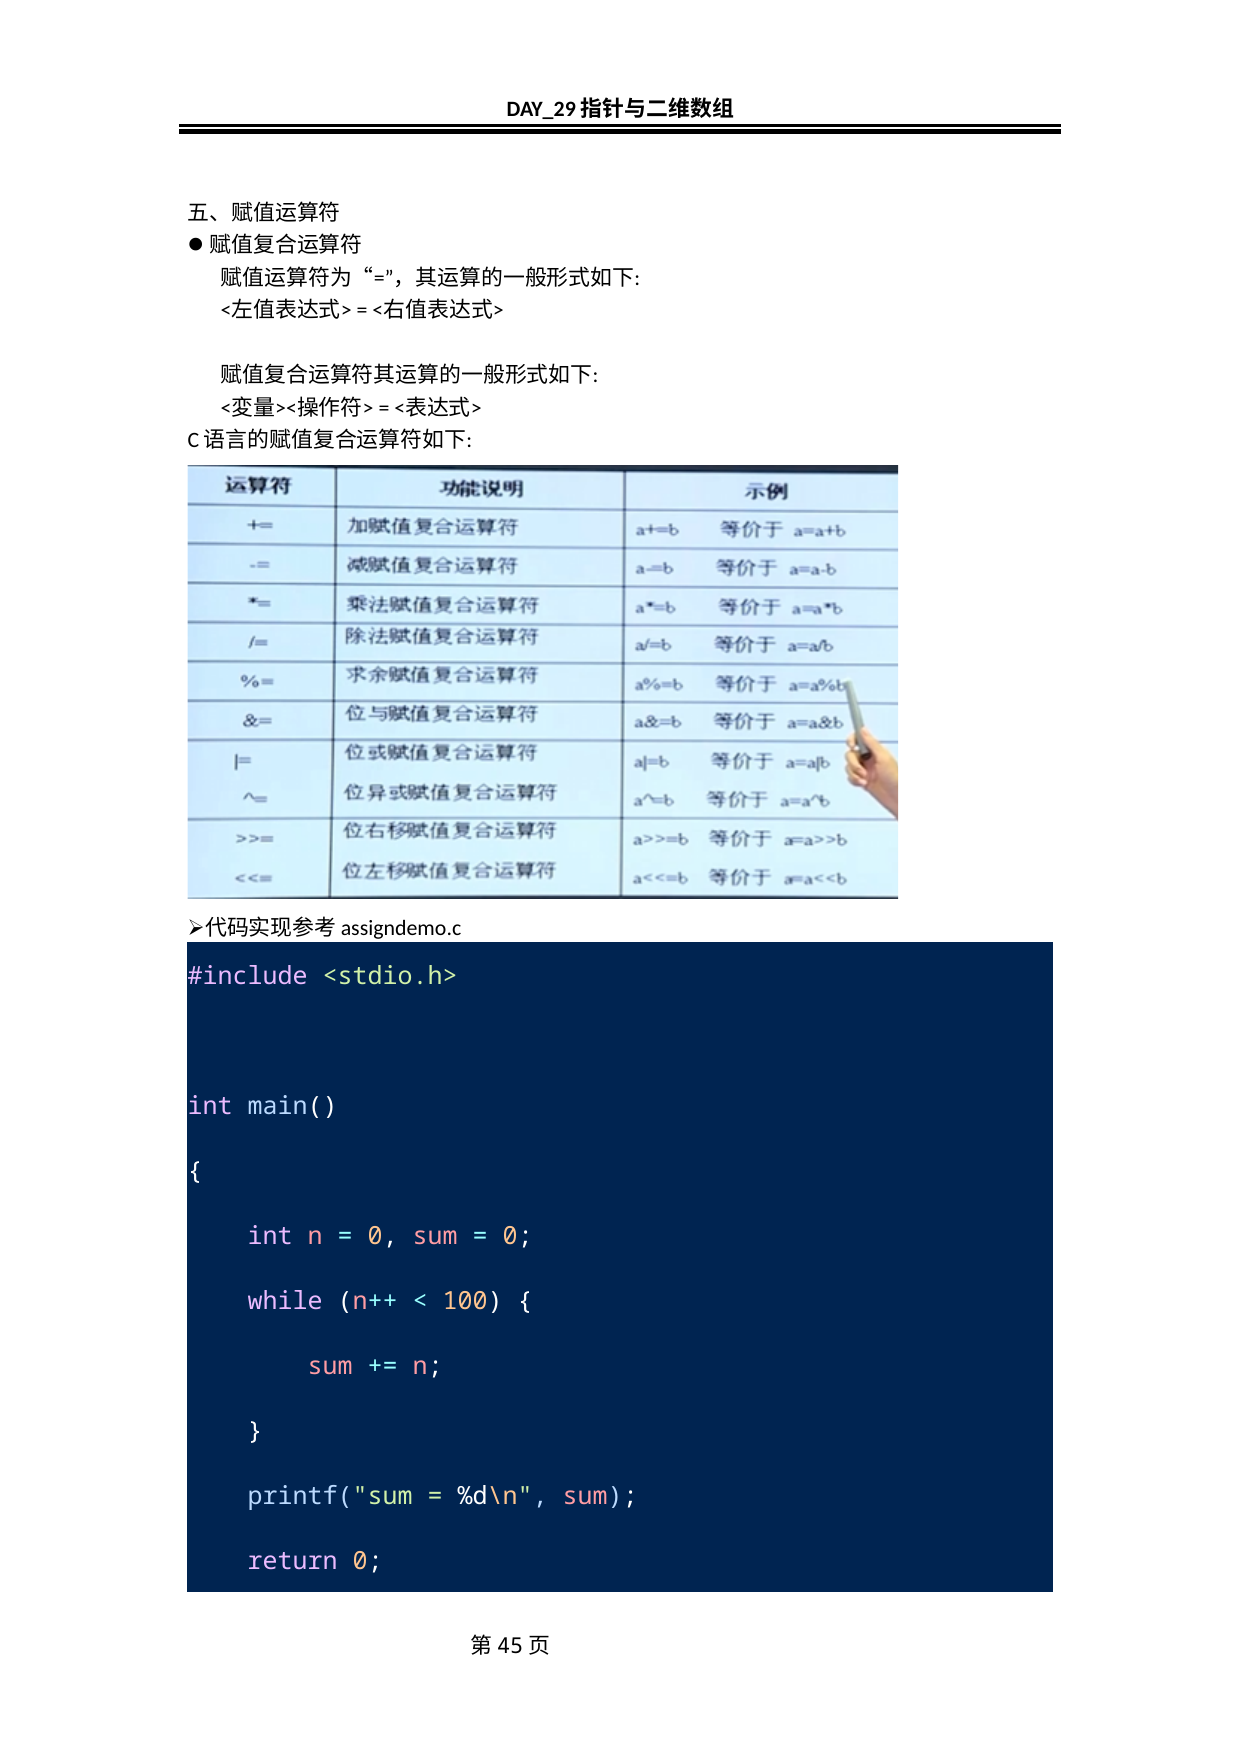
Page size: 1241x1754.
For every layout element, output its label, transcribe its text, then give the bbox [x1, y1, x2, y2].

text #include <stdio.h> [187, 942, 1053, 1007]
text int main() [187, 1072, 1053, 1137]
picture [187, 465, 899, 899]
list <左值表达式> = <右值表达式> [187, 292, 1053, 324]
text { [187, 1137, 1053, 1202]
list 代码实现参考assigndemo.c [187, 909, 1053, 942]
text while (n++ < 100) { [187, 1267, 1053, 1332]
text } [187, 1397, 1053, 1462]
list 赋值运算符 [187, 194, 1053, 227]
list <変量><操作符> = <表达式> [187, 389, 1053, 422]
list 赋值运算符为“=”，其运算的一般形式如下: [187, 259, 1053, 292]
text sum += n; [187, 1332, 1053, 1397]
text return 0; [187, 1527, 1053, 1592]
text printf("sum = %d\n", sum); [187, 1462, 1053, 1527]
text int n = 0, sum = 0; [187, 1202, 1053, 1267]
list 赋值复合运算符 [187, 227, 1053, 259]
list 赋值复合运算符其运算的一般形式如下: [187, 357, 1053, 389]
list C语言的赋值复合运算符如下: [187, 422, 1053, 454]
